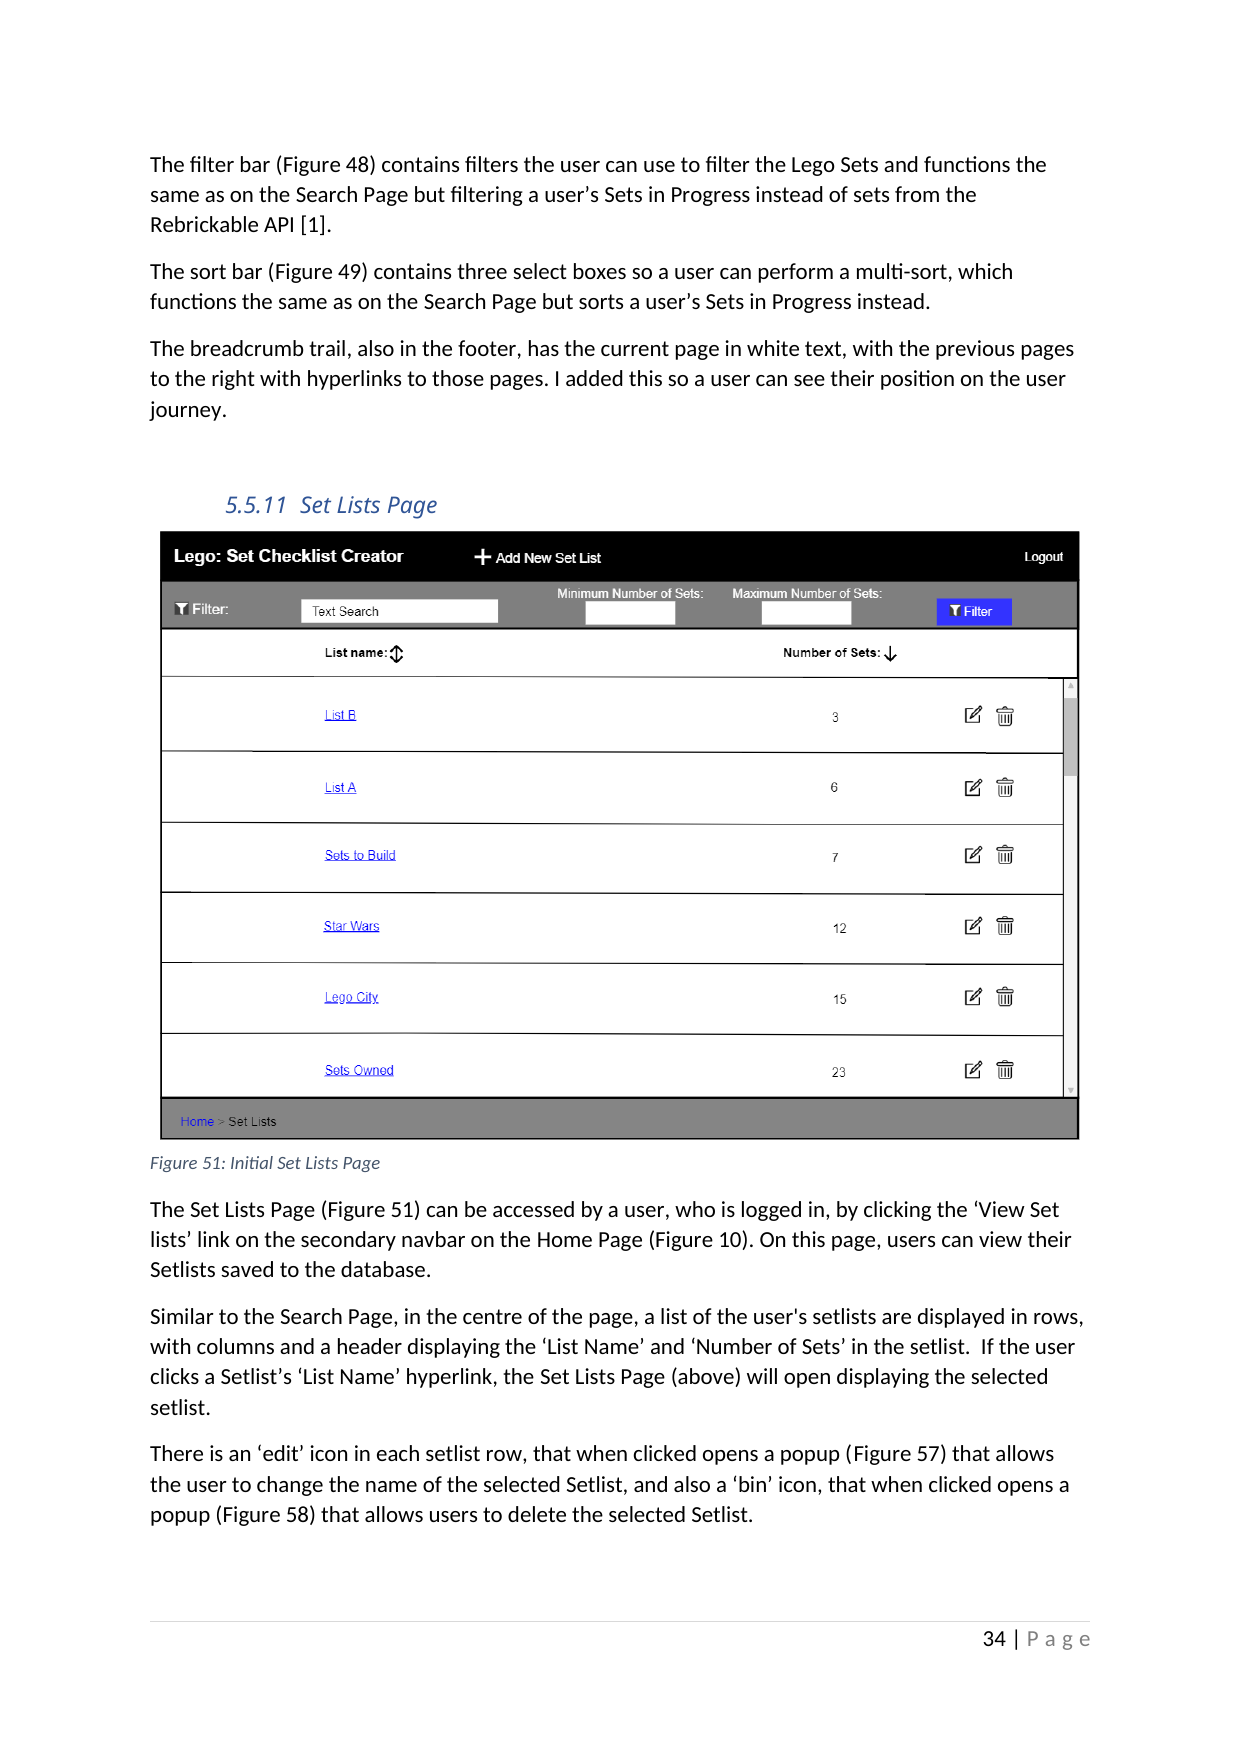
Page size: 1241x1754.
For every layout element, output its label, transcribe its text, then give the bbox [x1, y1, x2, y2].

text The filter bar (Figure 48) contains filters the user can use to filter the Lego Sets and functions the same as on the Search Page but filtering a user’s Sets in Progress instead of sets from the Rebrickable API [1]. [150, 150, 1090, 238]
text The sort bar (Figure 49) contains three select boxes so a user can perform a multi-sort, which functions the same as on the Search Page but sorts a user’s Sets in Progress instead. [150, 257, 1090, 316]
text Similar to the Search Page, in the centre of the page, a list of the user's setlists are displayed in rows, with columns and a header displaying the ‘List Name’ and ‘Number of Sets’ in the setlist. If the user clicks a Setlist’s ‘List Name’ hyperlink, the Set Lists Page (above) will open displaying the selected setlist. [150, 1302, 1090, 1421]
subtitle Set Lists Page [225, 488, 1090, 520]
text The Set Lists Page (Figure 51) can be accessed by a user, who is logged in, by clicking the ‘View Set lists’ link on the secondary navbar on the Home Page (Figure 10). On this page, users can view their Setlists saved to the database. [150, 1195, 1090, 1283]
text There is an ‘edit’ icon in each setlist row, that when clicked opens a popup (Figure 57) that allows the user to change the name of the selected Setlist, and also a ‘bin’ icon, that when clicked opens a popup (Figure 58) that allows users to delete the selected Setlist. [150, 1439, 1090, 1528]
picture [150, 522, 1091, 1149]
text Figure 51: Initial Set Lists Page [150, 1151, 1090, 1174]
text The breadcrumb trail, also in the footer, has the current page in white text, with the previous pages to the right with hyperlinks to those pages. I added this so a user can see their position on the user journey. [150, 334, 1090, 423]
